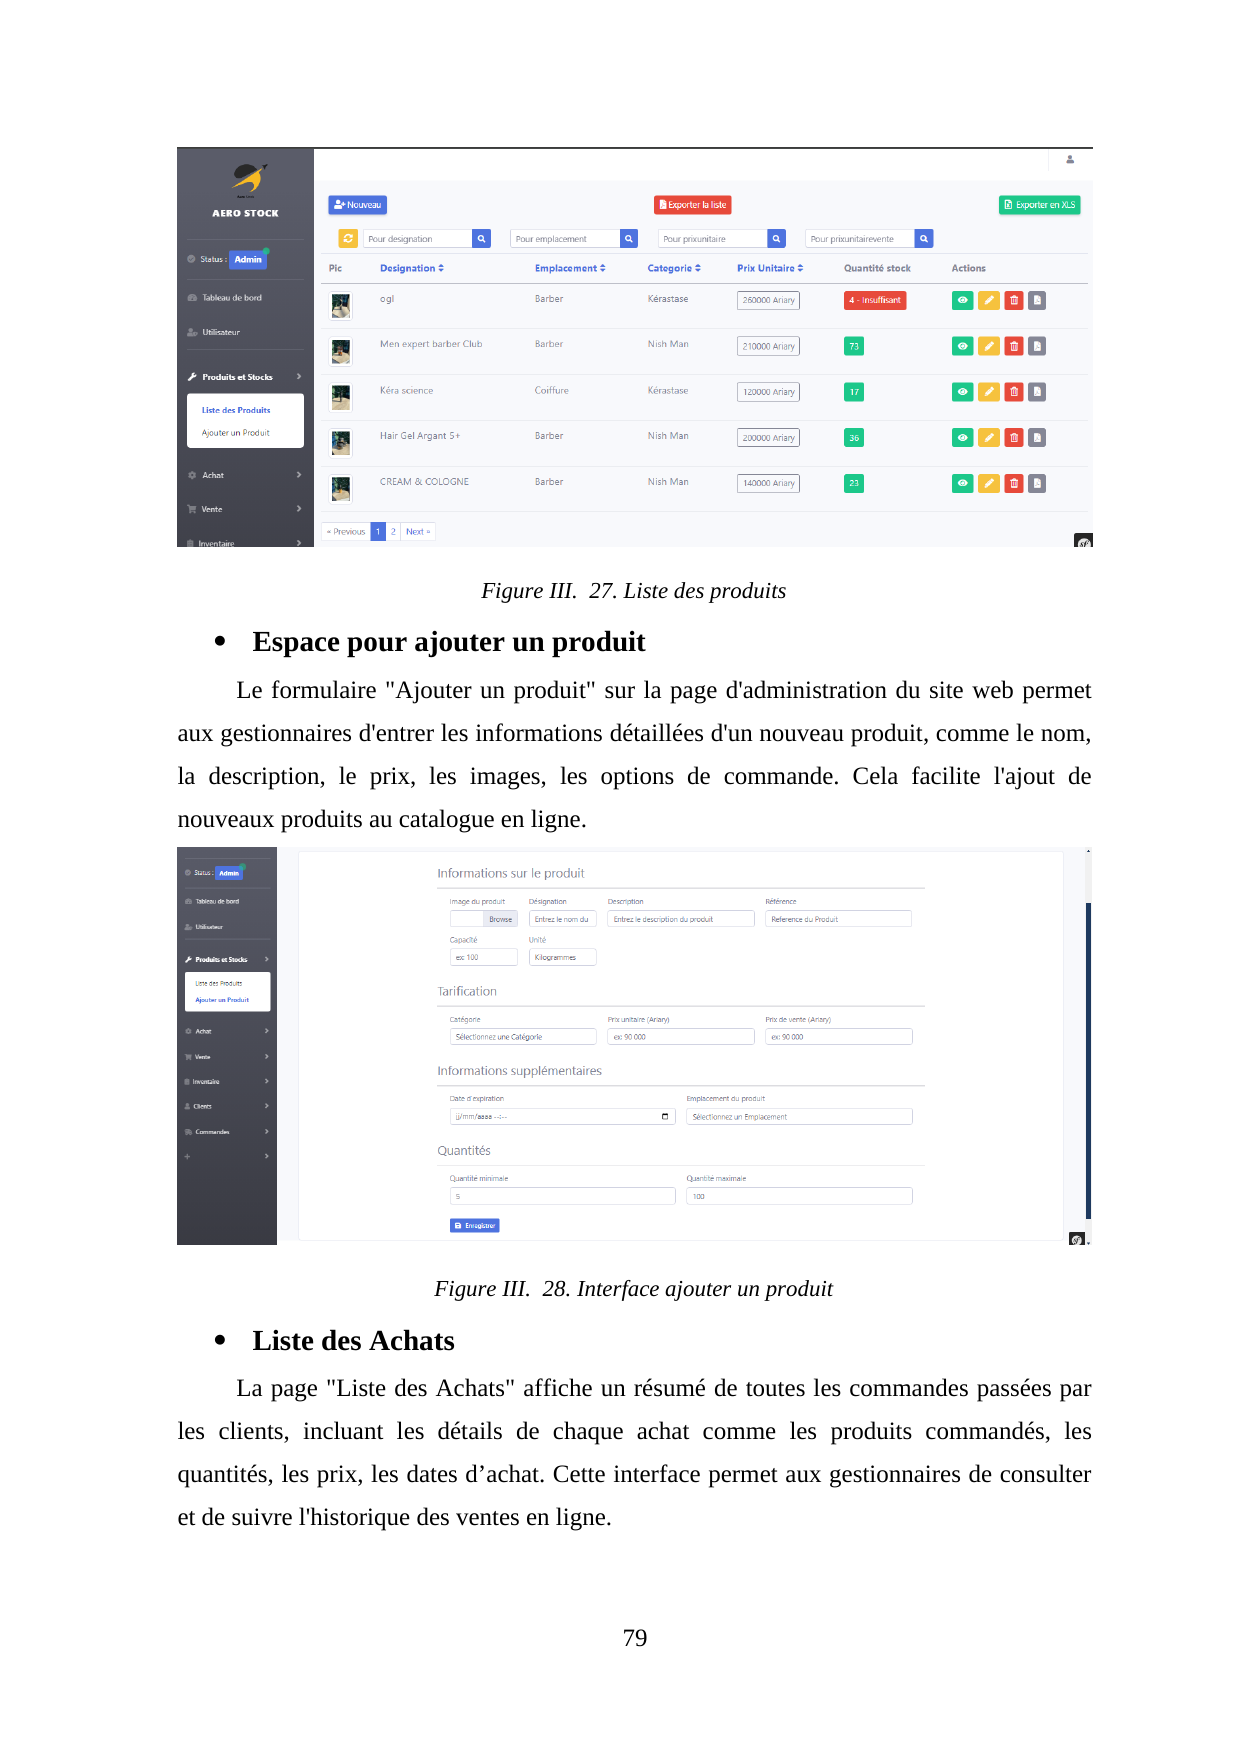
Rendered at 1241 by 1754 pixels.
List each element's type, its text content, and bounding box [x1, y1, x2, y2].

subtitle Liste des Achats [215, 1323, 1092, 1356]
picture [177, 147, 1093, 547]
picture [177, 847, 1092, 1245]
subtitle Espace pour ajouter un produit [215, 624, 1092, 658]
text Le formulaire "Ajouter un produit" sur la page d'administration du site web permet aux gestionnaires d'entrer les informations détaillées d'un nouveau produit, comme le nom, la description, le prix, les images, les options de commande. Cela facilite l'ajout de nouveaux produits au catalogue en ligne. [177, 675, 1092, 833]
text La page "Liste des Achats" affiche un résumé de toutes les commandes passées par les clients, incluant les détails de chaque achat comme les produits commandés, les quantités, les prix, les dates d’achat. Cette interface permet aux gestionnaires de consulter et de suivre l'historique des ventes en ligne. [177, 1373, 1092, 1531]
